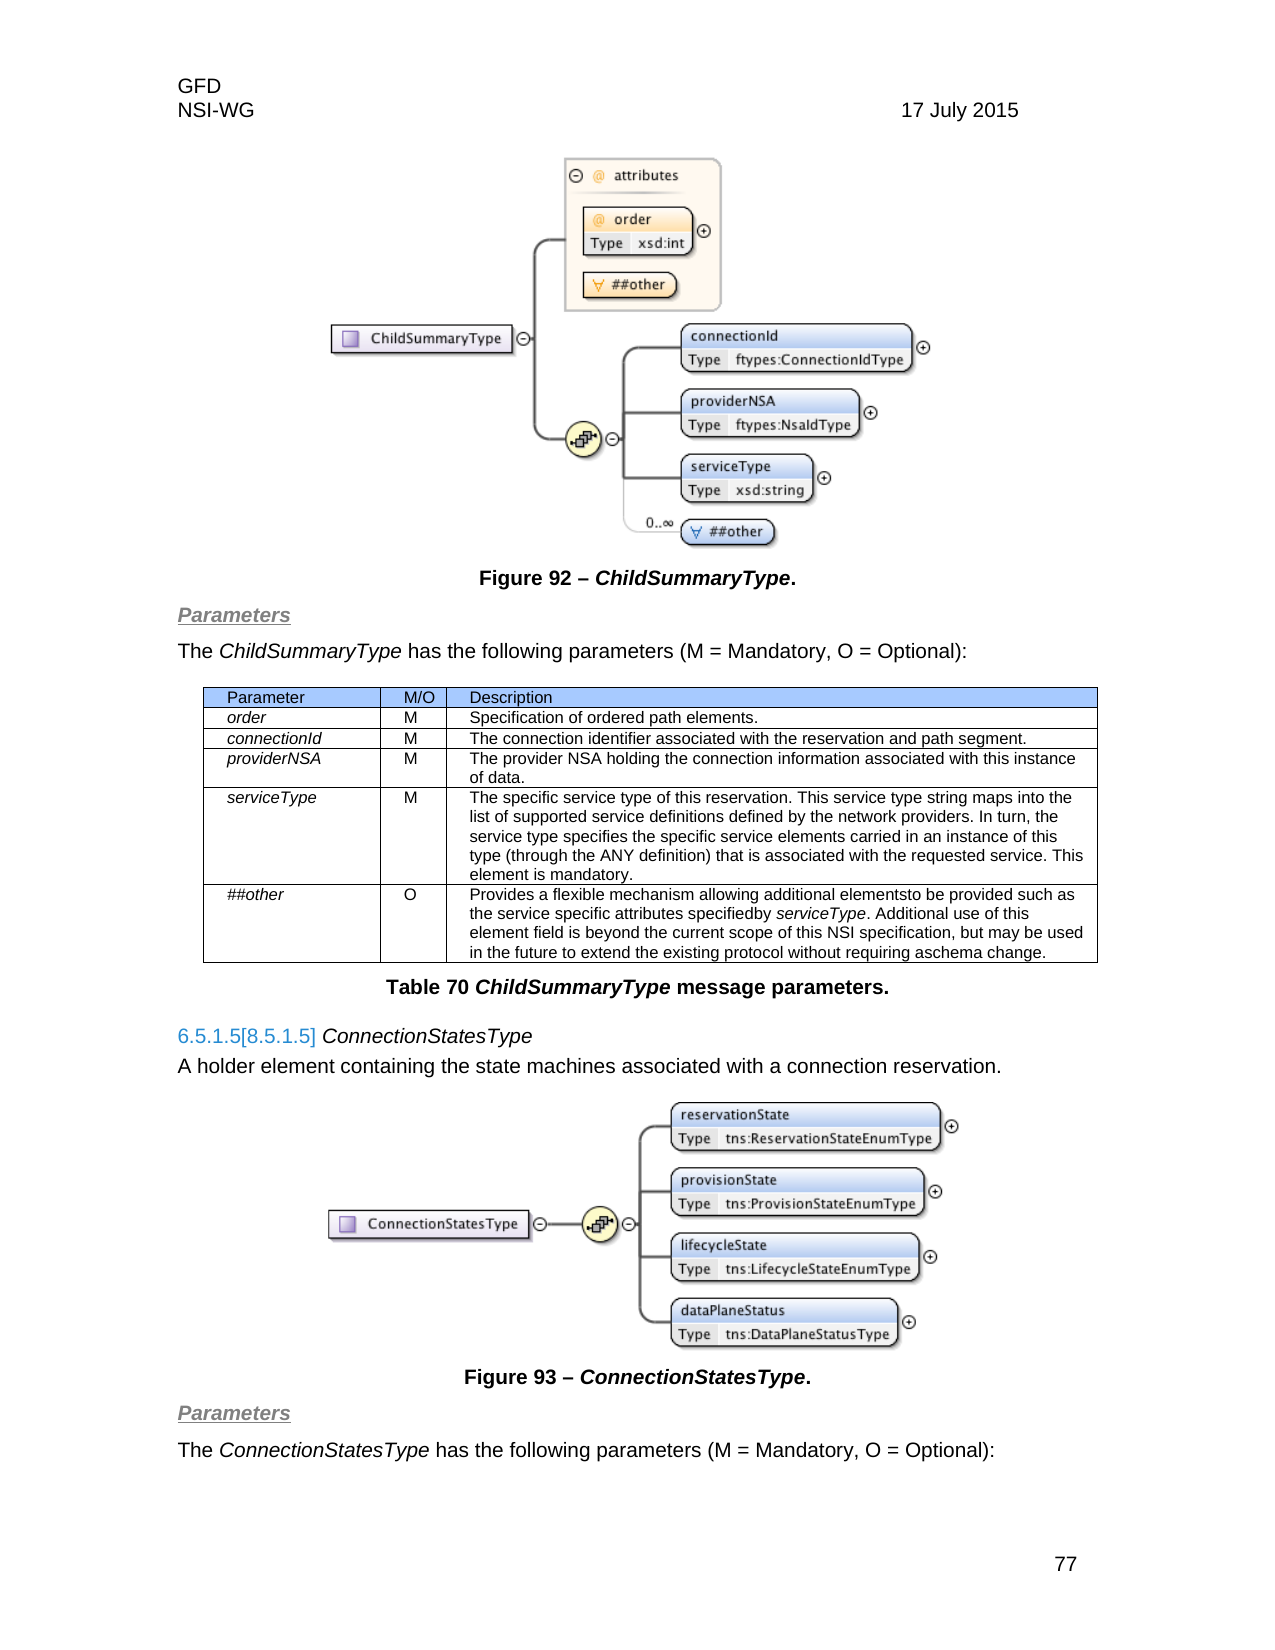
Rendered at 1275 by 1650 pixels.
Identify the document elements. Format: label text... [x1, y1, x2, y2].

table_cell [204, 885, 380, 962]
text A holder element containing the state machines associated with a connection reservation. [177, 1054, 1098, 1078]
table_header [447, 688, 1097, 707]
text The ConnectionStatesType has the following parameters (M = Mandatory, O = Optional): [177, 1438, 1098, 1462]
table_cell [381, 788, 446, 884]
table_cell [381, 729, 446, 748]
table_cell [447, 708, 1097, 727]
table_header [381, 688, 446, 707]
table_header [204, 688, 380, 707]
text Figure 92 – ChildSummaryType. [177, 566, 1098, 590]
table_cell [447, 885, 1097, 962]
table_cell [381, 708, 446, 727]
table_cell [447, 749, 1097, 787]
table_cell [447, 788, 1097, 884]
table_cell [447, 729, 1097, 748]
text The ChildSummaryType has the following parameters (M = Mandatory, O = Optional): [177, 639, 1098, 663]
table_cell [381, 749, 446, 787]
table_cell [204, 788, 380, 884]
text Figure 93 – ConnectionStatesType. [177, 1365, 1098, 1389]
subtitle ConnectionStatesType [177, 1024, 1098, 1048]
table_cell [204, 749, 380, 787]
text Parameters [177, 1401, 1098, 1425]
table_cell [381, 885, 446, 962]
text Parameters [177, 603, 1098, 627]
picture [326, 150, 949, 554]
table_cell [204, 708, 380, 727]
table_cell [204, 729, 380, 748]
picture [328, 1102, 961, 1353]
text Table 70 ChildSummaryType message parameters. [177, 975, 1098, 999]
